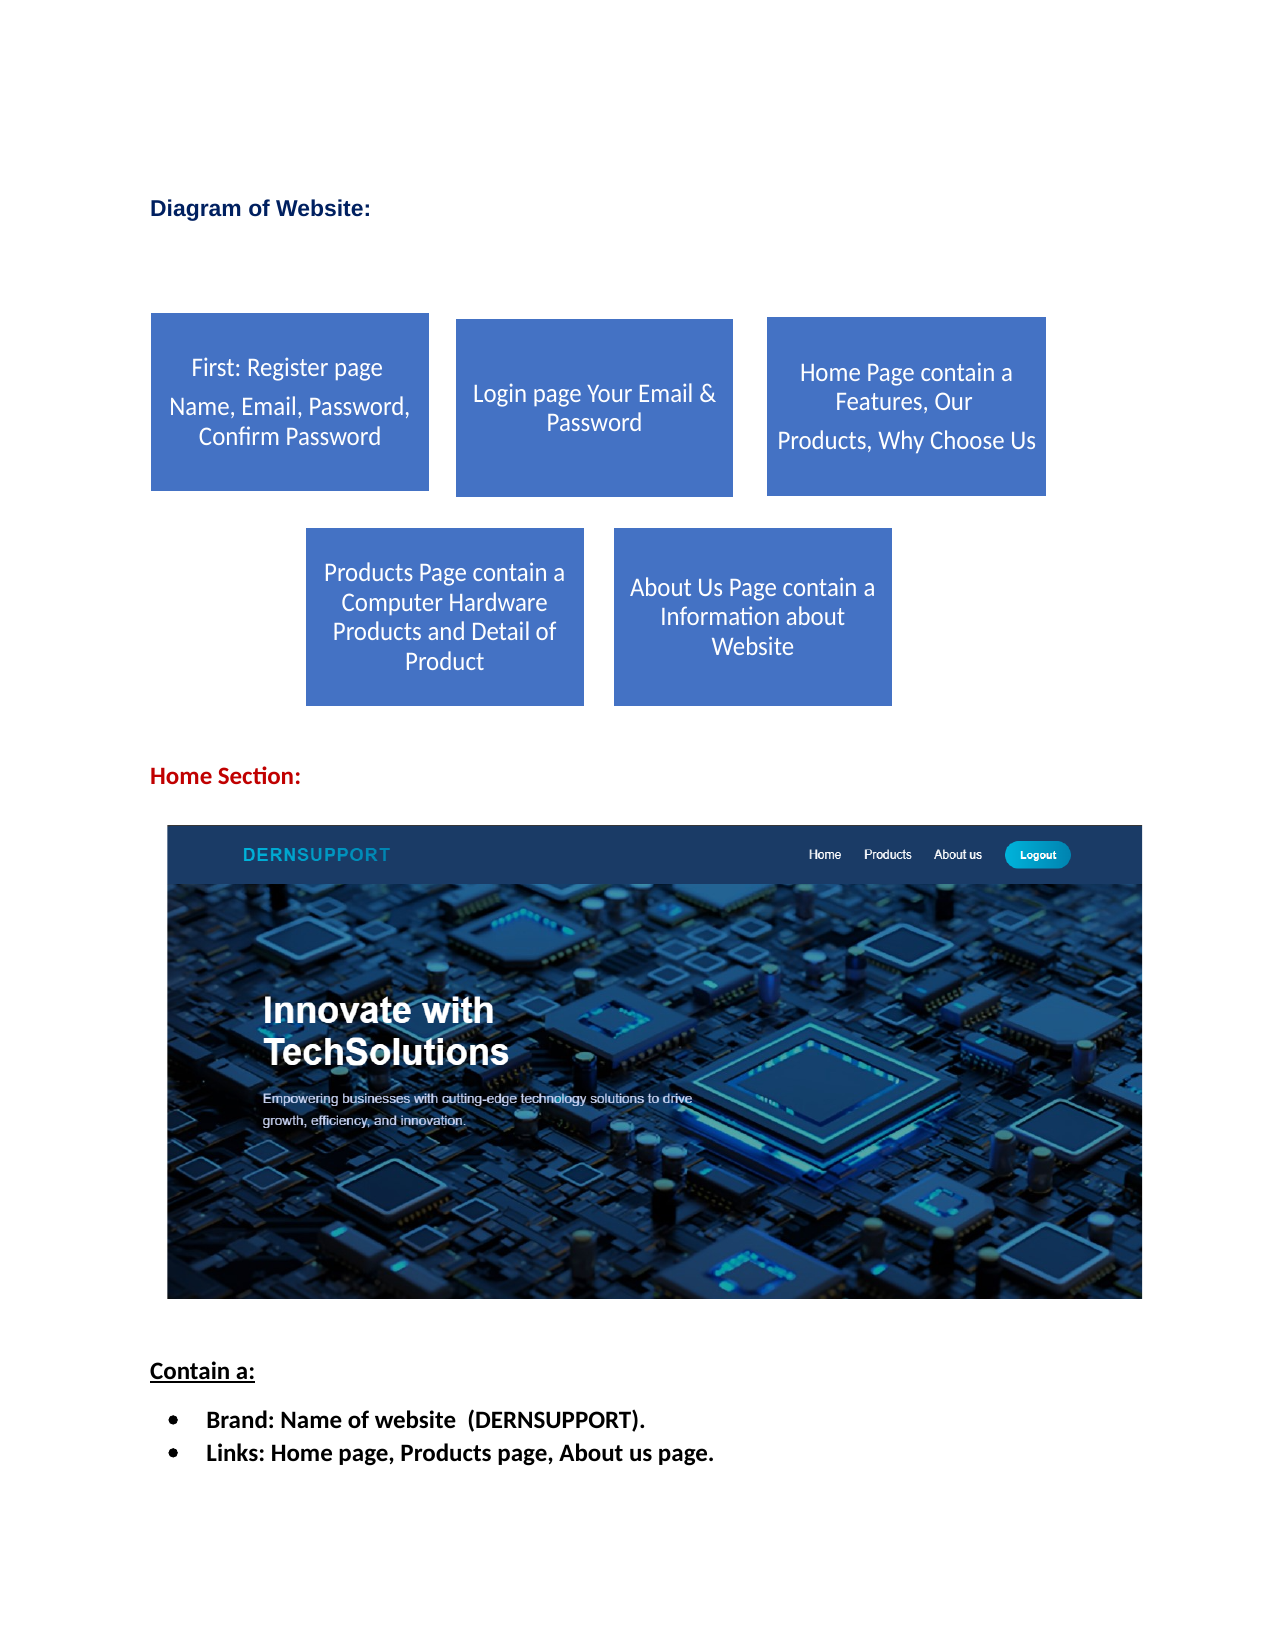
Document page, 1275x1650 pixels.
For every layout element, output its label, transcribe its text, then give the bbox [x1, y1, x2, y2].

picture [167, 825, 1143, 1299]
list Brand: Name of website (DERNSUPPORT). [169, 1404, 1125, 1435]
list Links: Home page, Products page, About us page. [169, 1437, 1125, 1468]
text Contain a: [150, 1355, 1125, 1385]
text Diagram of Website: [150, 195, 1125, 221]
text Home Section: [150, 760, 1125, 790]
